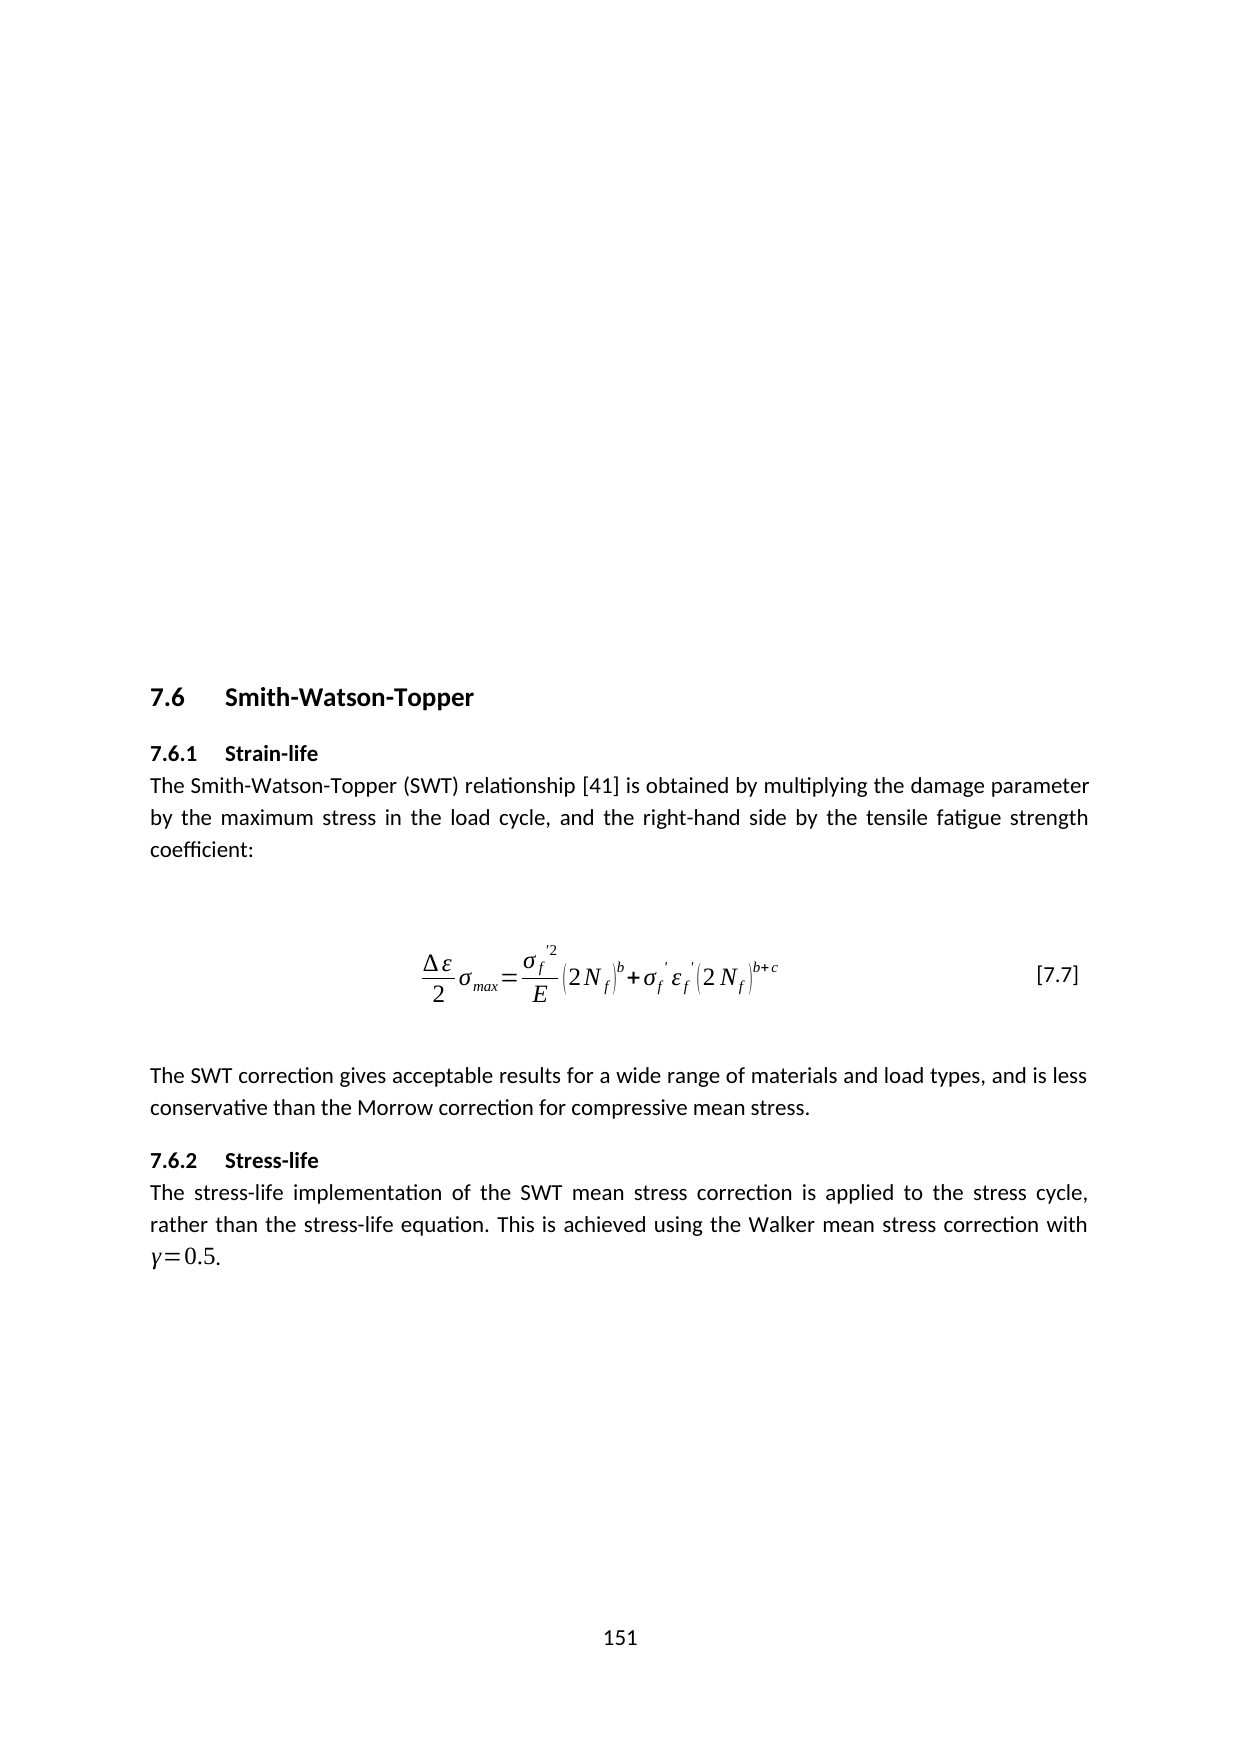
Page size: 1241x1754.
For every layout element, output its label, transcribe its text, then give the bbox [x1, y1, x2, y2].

subtitle 7.6.2 Stress-life [150, 1146, 1090, 1174]
subtitle 7.6.1 Strain-life [150, 739, 1090, 767]
text The Smith-Watson-Topper (SWT) relationship is obtained by multiplying the damage parameter by the maximum stress in the load cycle, and the right-hand side by the tensile fatigue strength coefficient: [150, 771, 1090, 863]
text The SWT correction gives acceptable results for a wide range of materials and load types, and is less conservative than the Morrow correction for compressive mean stress. [150, 1061, 1090, 1121]
text The stress-life implementation of the SWT mean stress correction is applied to the stress cycle, rather than the stress-life equation. This is achieved using the Walker mean stress correction with . [150, 1178, 1090, 1271]
subtitle 7.6 Smith-Watson-Topper [150, 680, 1090, 713]
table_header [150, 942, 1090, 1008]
